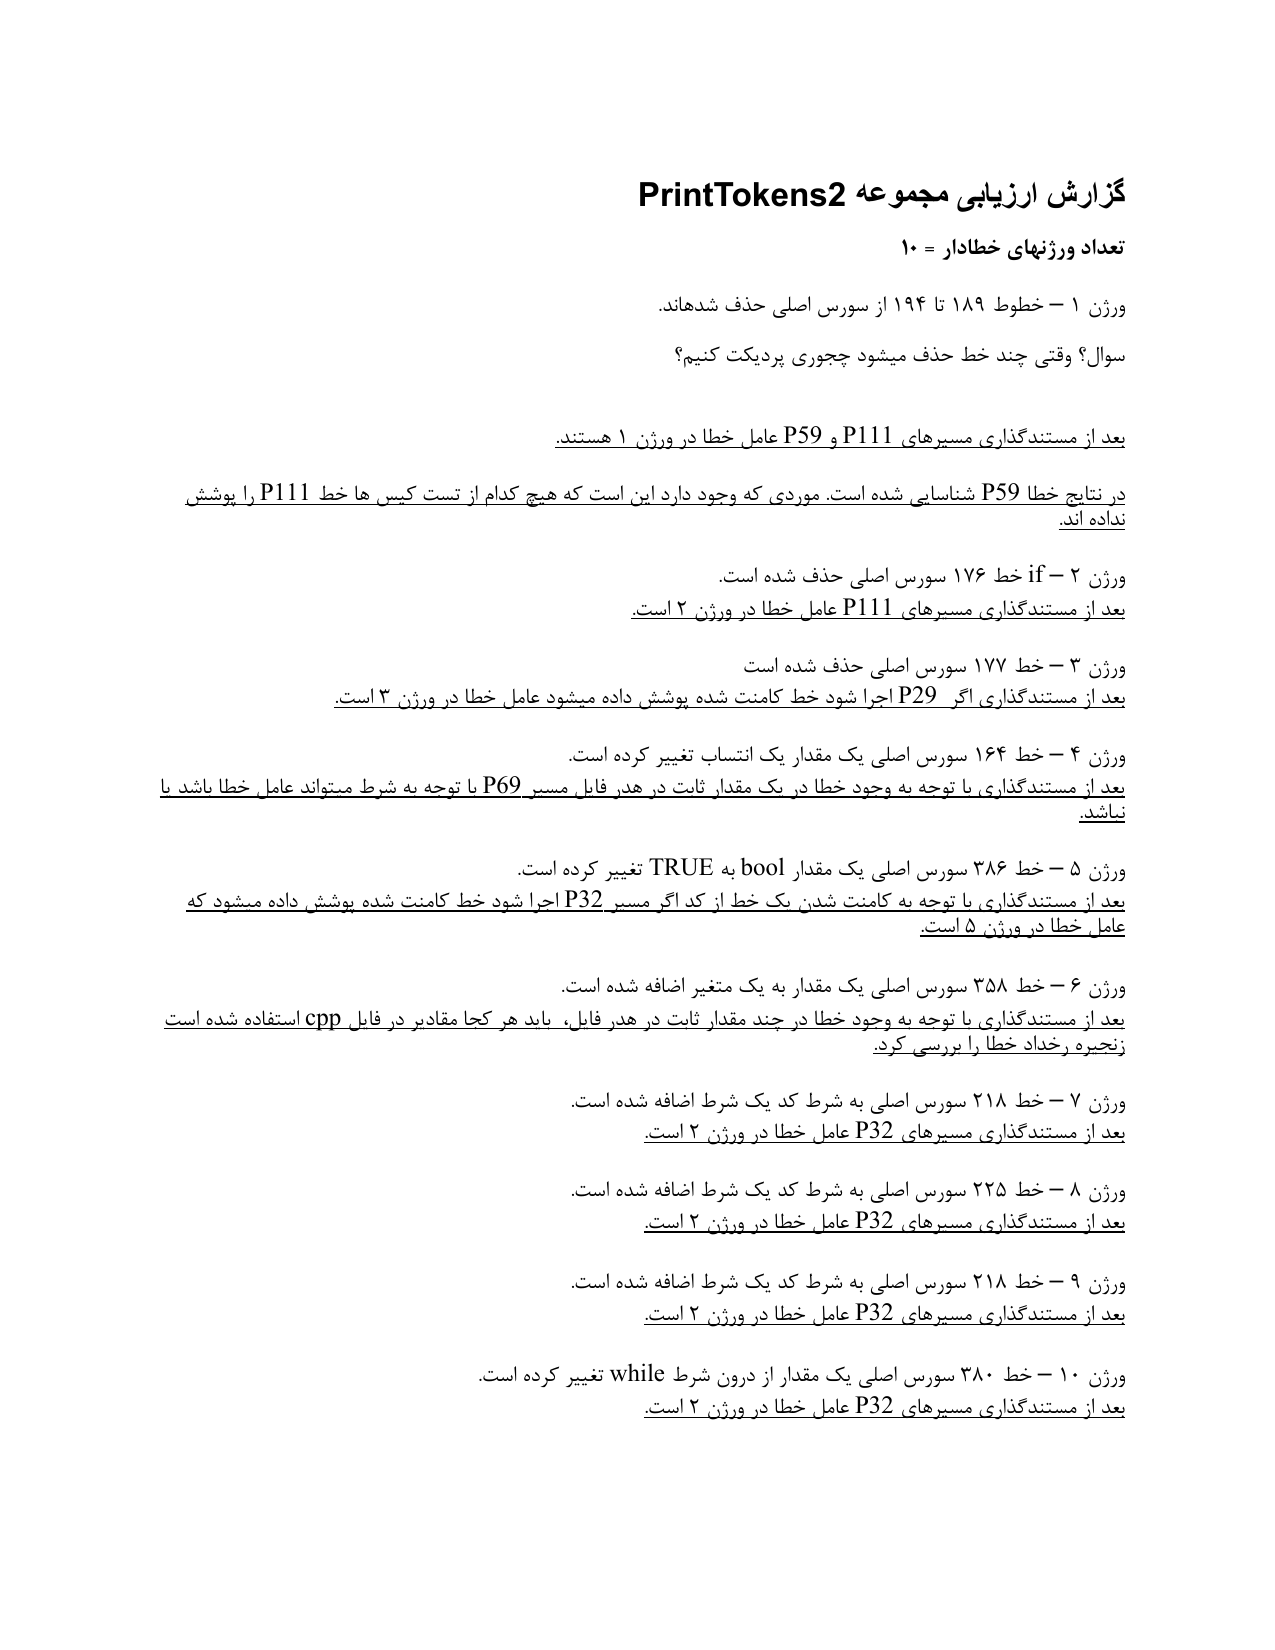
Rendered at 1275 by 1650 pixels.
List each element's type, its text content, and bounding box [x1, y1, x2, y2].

text ورژن 9 – خط 218 سورس اصلی به شرط کد یک شرط اضافه شده است. [150, 1265, 1125, 1297]
text ورژن 7 – خط 218 سورس اصلی به شرط کد یک شرط اضافه شده است. [150, 1058, 1125, 1116]
text ورژن 2 – if خط 176 سورس اصلی حذف شده است. [150, 559, 1125, 592]
text تعداد ورژنهای خطادار = 10 [150, 238, 1125, 263]
text بعد از مستندگذاری با توجه به کامنت شدن یک خط از کد اگر مسیر P32 اجرا شود خط کامنت شده پوشش داده میشود که عامل خطا در ورژن 5 است. [150, 884, 1125, 969]
text بعد از مستندگذاری مسیرهای P32 عامل خطا در ورژن 2 است. [150, 1205, 1125, 1237]
text در نتایج خطا P59 شناسایی شده است. موردی که وجود دارد این است که هیچ کدام از تست کیس ها خط P111 را پوشش نداده اند. [150, 477, 1125, 534]
text ورژن 4 – خط 164 سورس اصلی یک مقدار یک انتساب تغییر کرده است. [150, 738, 1125, 770]
text ورژن 10 – خط 380 سورس اصلی یک مقدار از درون شرط while تغییر کرده است. [150, 1358, 1125, 1390]
text بعد از مستندگذاری مسیرهای P32 عامل خطا در ورژن 2 است. [150, 1297, 1125, 1329]
text ورژن 8 – خط 225 سورس اصلی به شرط کد یک شرط اضافه شده است. [150, 1173, 1125, 1205]
text ورژن 1 – خطوط 189 تا 194 از سورس اصلی حذف شدهاند. [150, 288, 1125, 321]
text بعد از مستندگذاری مسیرهای P32 عامل خطا در ورژن 2 است. [150, 1116, 1125, 1148]
subtitle گزارش ارزیابی مجموعه PrintTokens2 [150, 175, 1125, 213]
text بعد از مستندگذاری با توجه به وجود خطا در یک مقدار ثابت در هدر فایل مسیر P69 با توجه به شرط میتواند عامل خطا باشد یا نباشد. [150, 770, 1125, 827]
text بعد از مستندگذاری مسیرهای P32 عامل خطا در ورژن 2 است. [150, 1390, 1125, 1451]
text ورژن 6 – خط 358 سورس اصلی یک مقدار به یک متغیر اضافه شده است. بعد از مستندگذاری با توجه به وجود خطا در چند مقدار ثابت در هدر فایل، باید هر کجا مقادیر در فایل cpp استفاده شده است زنجیره رخداد خطا را بررسی کرد. [150, 969, 1125, 1058]
text ورژن 5 – خط 386 سورس اصلی یک مقدار bool به TRUE تغییر کرده است. [150, 852, 1125, 884]
text بعد از مستندگذاری مسیرهای P111 عامل خطا در ورژن 2 است. [150, 592, 1125, 623]
text ورژن 3 – خط 177 سورس اصلی حذف شده است بعد از مستندگذاری اگر P29 اجرا شود خط کامنت شده پوشش داده میشود عامل خطا در ورژن 3 است. [150, 648, 1125, 713]
text سوال؟ وقتی چند خط حذف میشود چجوری پردیکت کنیم؟ [150, 346, 1125, 371]
text بعد از مستندگذاری مسیرهای P111 و P59 عامل خطا در ورژن 1 هستند. [150, 396, 1125, 452]
